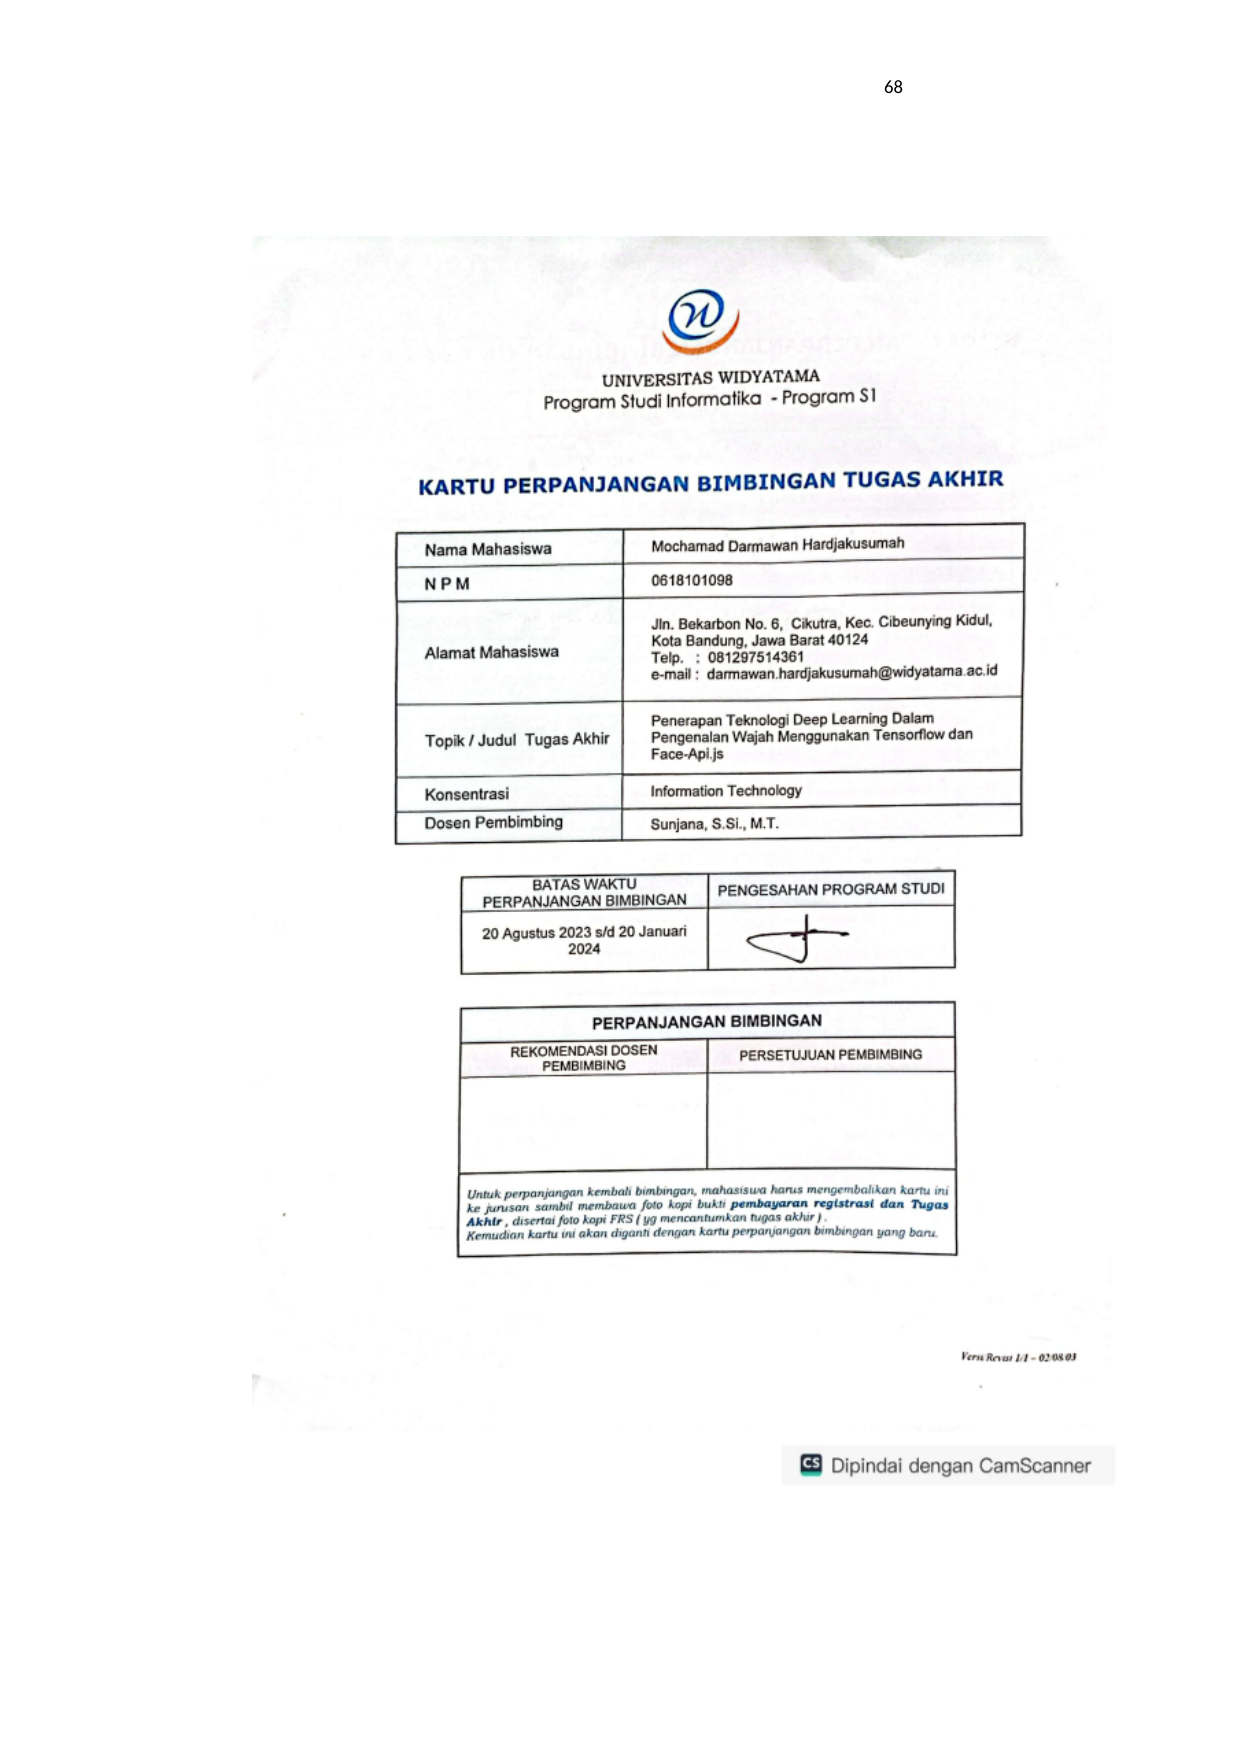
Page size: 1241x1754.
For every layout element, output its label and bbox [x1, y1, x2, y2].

picture [236, 236, 1122, 1496]
